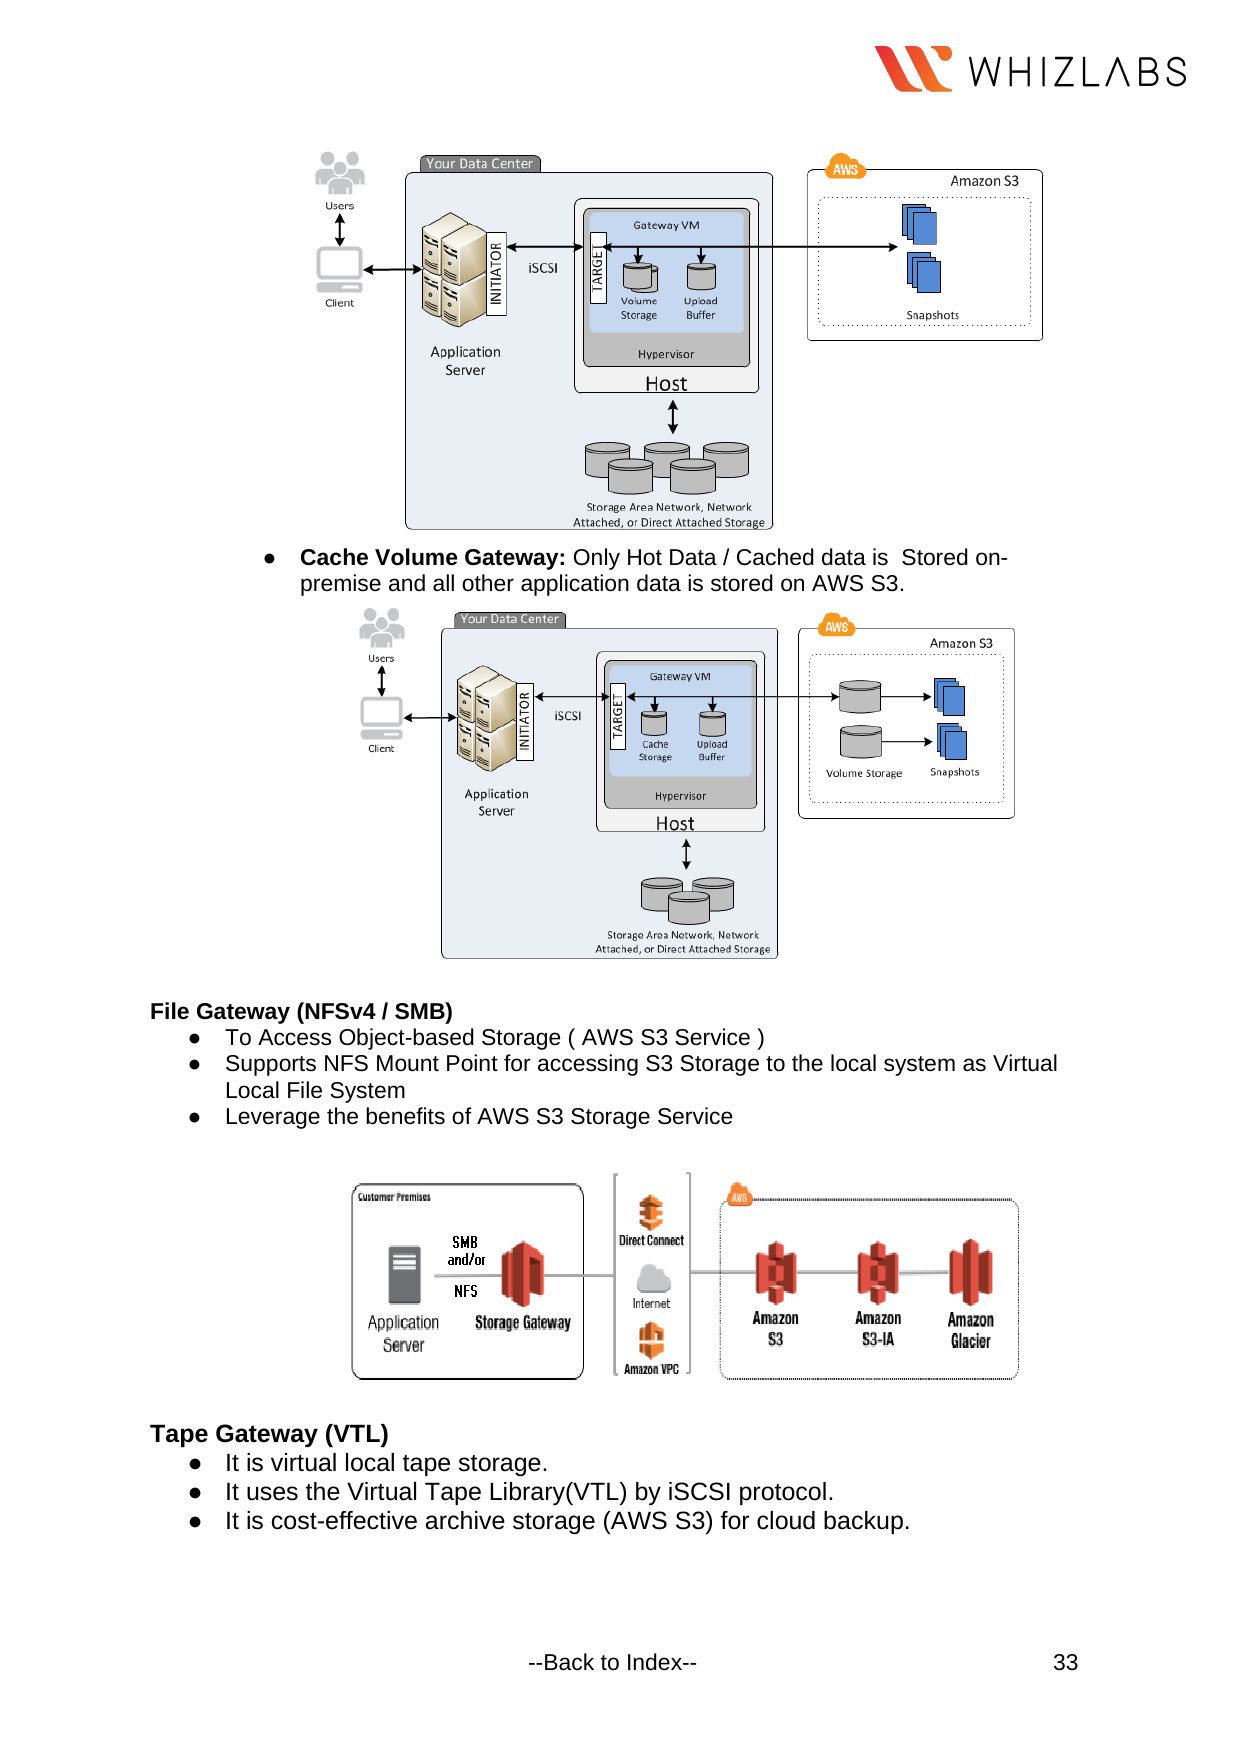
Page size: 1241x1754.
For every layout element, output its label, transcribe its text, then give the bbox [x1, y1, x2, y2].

list It uses the Virtual Tape Library(VTL) by iSCSI protocol. [187, 1477, 1078, 1506]
list To Access Object-based Storage ( AWS S3 Service ) [187, 1024, 1078, 1050]
list It is cost-effective archive storage (AWS S3) for cloud backup. [187, 1506, 1078, 1534]
list It is virtual local tape storage. [187, 1448, 1078, 1477]
text File Gateway (NFSv4 / SMB) [150, 998, 1078, 1024]
picture [313, 150, 1065, 534]
list Cache Volume Gateway: Only Hot Data / Cached data is Stored on-premise and all other application data is stored on AWS S3. [262, 544, 1078, 597]
picture [868, 37, 1191, 99]
list Leverage the benefits of AWS S3 Storage Service [187, 1103, 1078, 1129]
list Supports NFS Mount Point for accessing S3 Storage to the local system as Virtual Local File System [187, 1050, 1078, 1103]
text Tape Gateway (VTL) [150, 1419, 1078, 1448]
picture [340, 1155, 1038, 1409]
picture [357, 607, 1022, 961]
